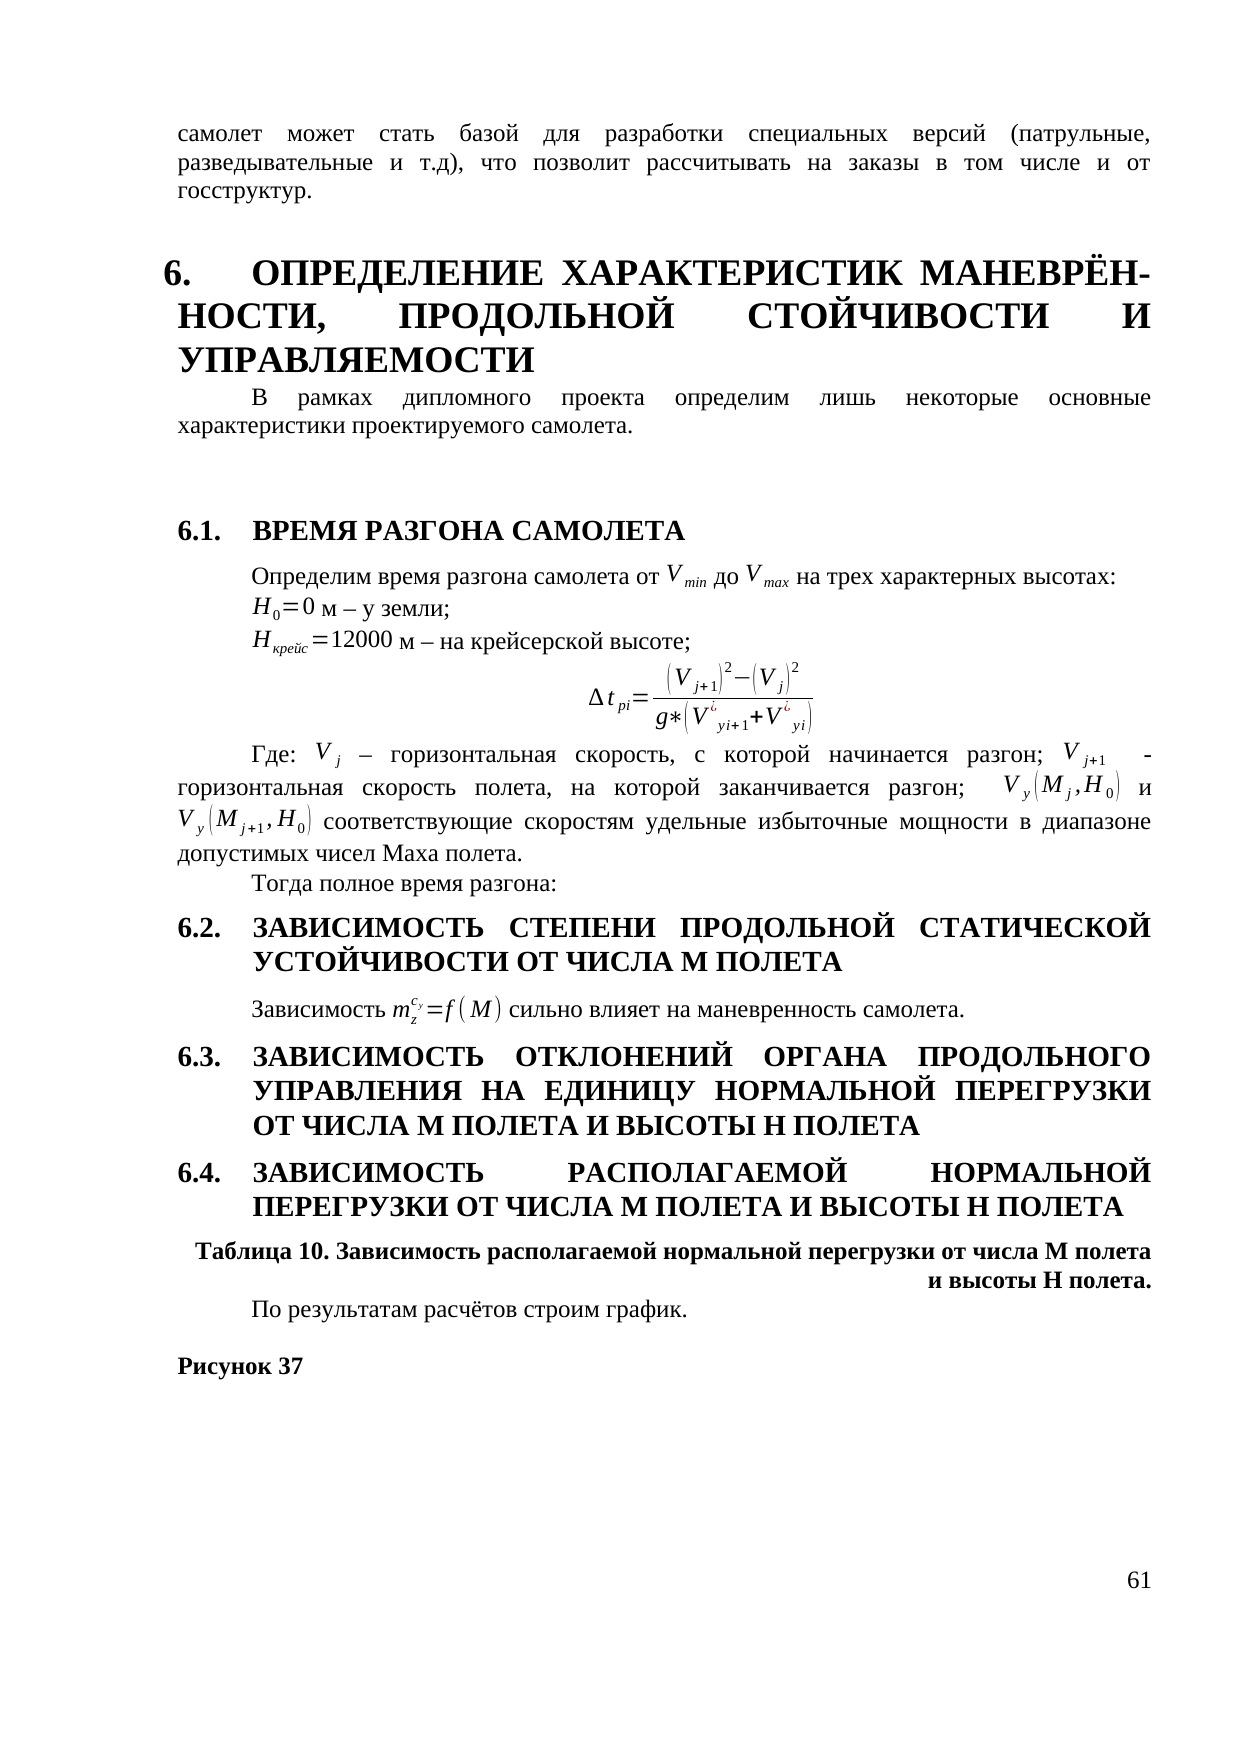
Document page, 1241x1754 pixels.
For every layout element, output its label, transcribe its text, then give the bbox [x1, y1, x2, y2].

text ЗАВИСИМОСТЬ СТЕПЕНИ ПРОДОЛЬНОЙ СТАТИЧЕСКОЙ УСТОЙЧИВОСТИ ОТ ЧИСЛА M ПОЛЕТА [177, 910, 1152, 978]
text Таблица 10. Зависимость располагаемой нормальной перегрузки от числа M полета и высоты H полета. [177, 1236, 1152, 1294]
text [177, 118, 1152, 204]
text В рамках дипломного проекта определим лишь некоторые основные характеристики проектируемого самолета. [177, 382, 1152, 439]
text Где: – горизонтальная скорость, с которой начинается разгон; - горизонтальная скорость полета, на которой заканчивается разгон; и соответствующие скоростям удельные избыточные мощности в диапазоне допустимых чисел Маха полета. [177, 737, 1152, 867]
text Рисунок 37 [177, 1351, 1152, 1380]
text ОПРЕДЕЛЕНИЕ ХАРАКТЕРИСТИК МАНЕВРЁН-НОСТИ, ПРОДОЛЬНОЙ СТОЙЧИВОСТИ И УПРАВЛЯЕМОСТИ [177, 251, 1152, 380]
text ВРЕМЯ РАЗГОНА САМОЛЕТА [177, 513, 1152, 546]
text Зависимость сильно влияет на маневренность самолета. [177, 991, 1152, 1027]
text По результатам расчётов строим график. [177, 1294, 1152, 1323]
text м – у земли; [177, 593, 1152, 624]
text Определим время разгона самолета от до на трех характерных высотах: [177, 560, 1152, 591]
text ЗАВИСИМОСТЬ РАСПОЛАГАЕМОЙ НОРМАЛЬНОЙ ПЕРЕГРУЗКИ ОТ ЧИСЛА M ПОЛЕТА И ВЫСОТЫ H ПОЛЕТА [177, 1155, 1152, 1223]
text м – на крейсерской высоте; [177, 626, 1152, 657]
text Тогда полное время разгона: [177, 868, 1152, 897]
text ЗАВИСИМОСТЬ ОТКЛОНЕНИЙ ОРГАНА ПРОДОЛЬНОГО УПРАВЛЕНИЯ НА ЕДИНИЦУ НОРМАЛЬНОЙ ПЕРЕГРУЗКИ ОТ ЧИСЛА M ПОЛЕТА И ВЫСОТЫ H ПОЛЕТА [177, 1039, 1152, 1142]
